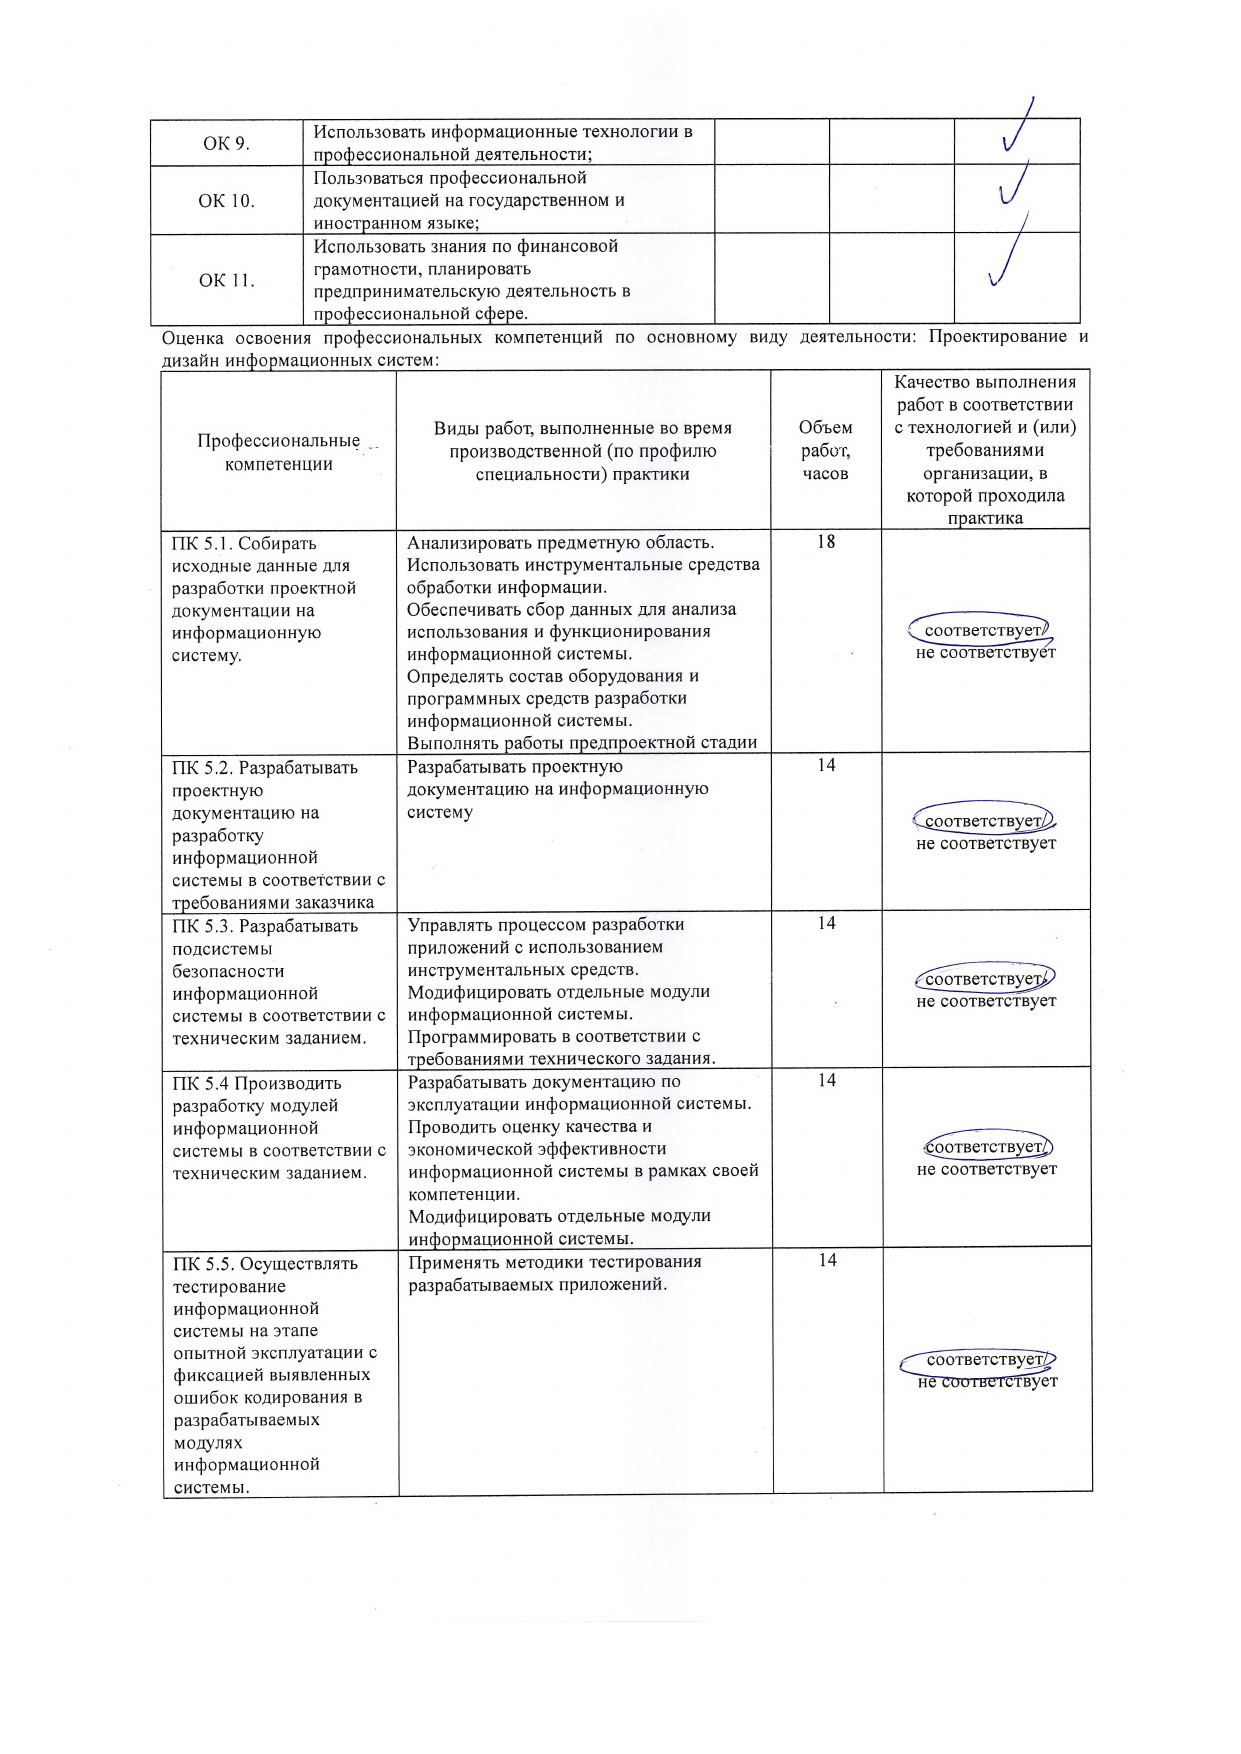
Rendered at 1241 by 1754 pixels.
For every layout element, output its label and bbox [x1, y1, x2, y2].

picture [26, 10, 1128, 1625]
